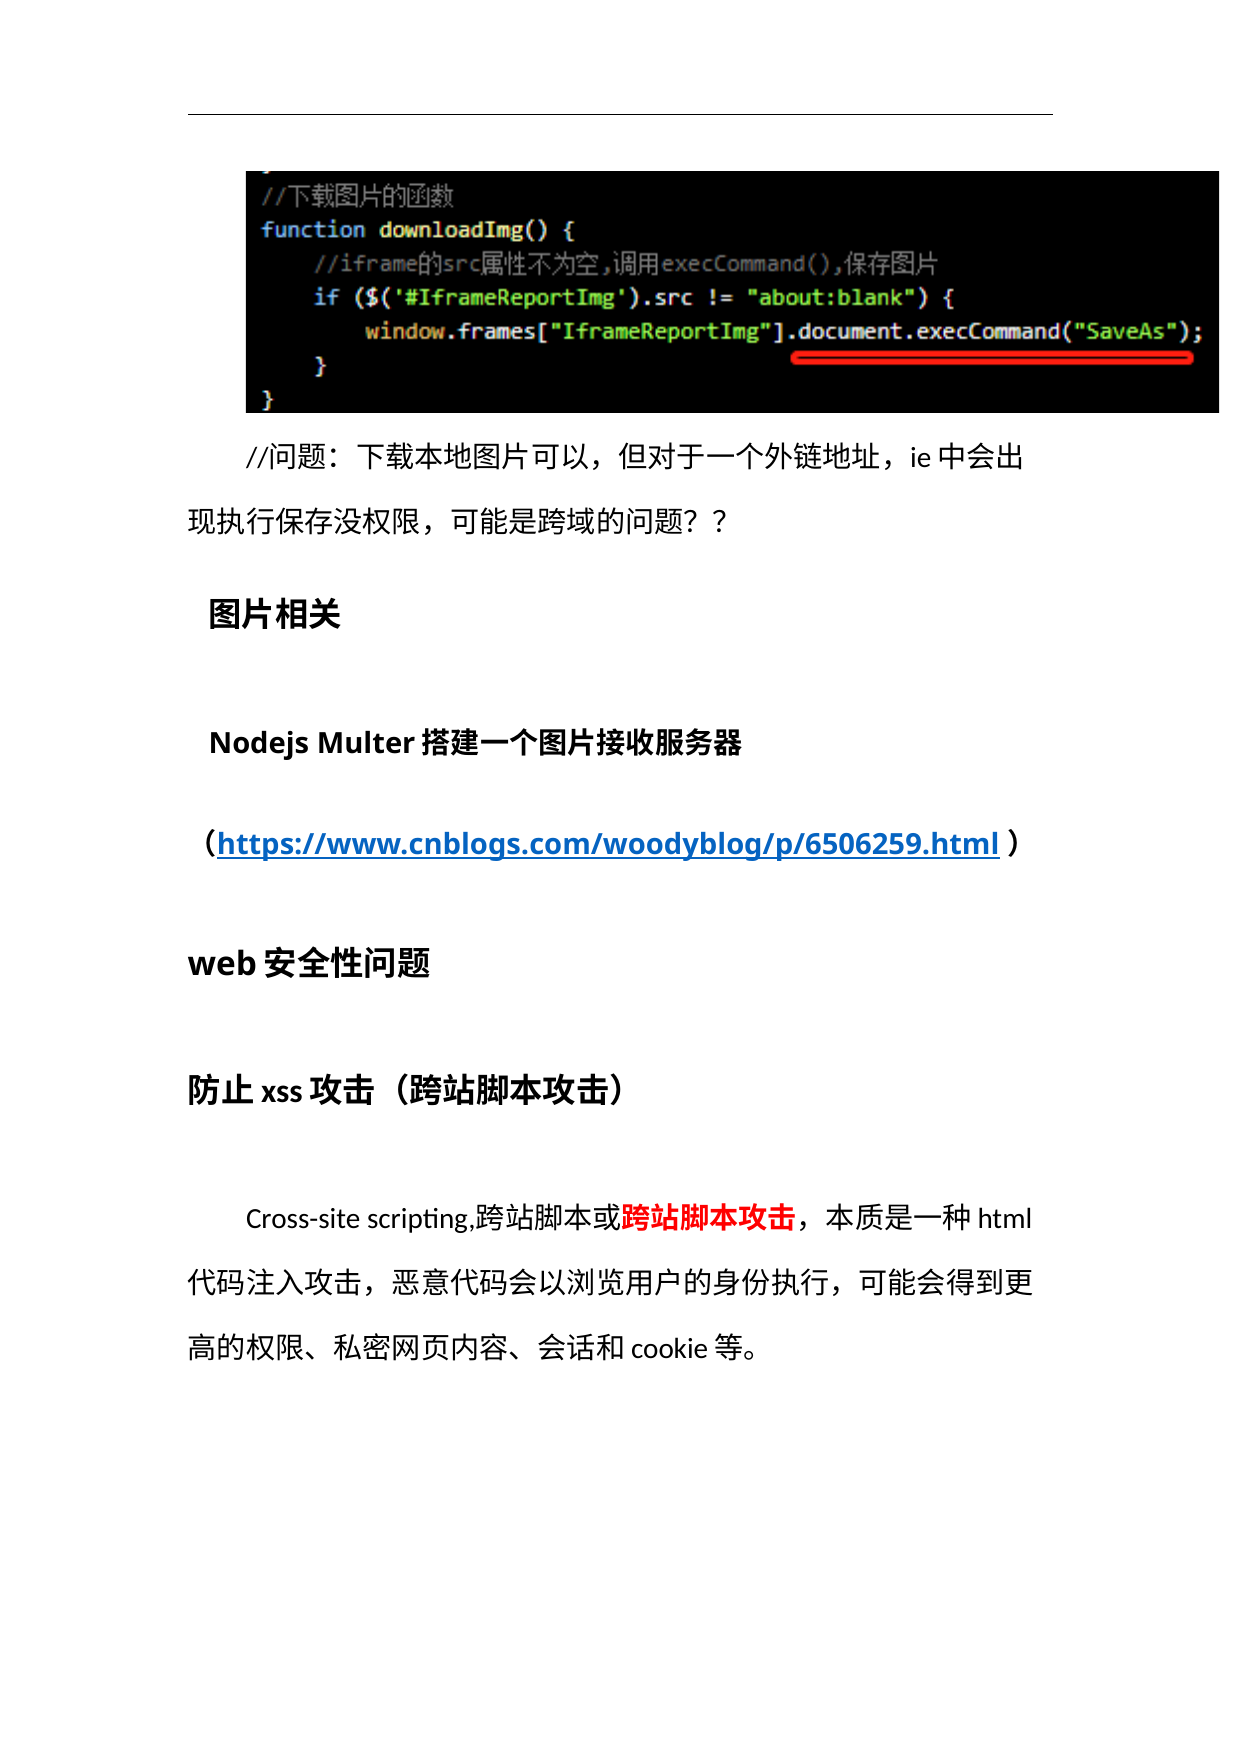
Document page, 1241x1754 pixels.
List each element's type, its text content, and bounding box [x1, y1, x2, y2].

text Cross-site scripting,跨站脚本或跨站脚本攻击，本质是一种html代码注入攻击，恶意代码会以浏览用户的身份执行，可能会得到更高的权限、私密网页内容、会话和cookie等。 [187, 1183, 1053, 1378]
picture [245, 171, 1220, 413]
subtitle web安全性问题 [187, 928, 1053, 993]
text //问题：下载本地图片可以，但对于一个外链地址，ie中会出现执行保存没权限，可能是跨域的问题？？ [187, 422, 1053, 552]
subtitle 图片相关 [187, 579, 1053, 644]
subtitle 防止xss攻击（跨站脚本攻击） [187, 1056, 1053, 1121]
subtitle Nodejs Multer搭建一个图片接收服务器 （https://www.cnblogs.com/woodyblog/p/6506259.html ） [187, 708, 1053, 875]
